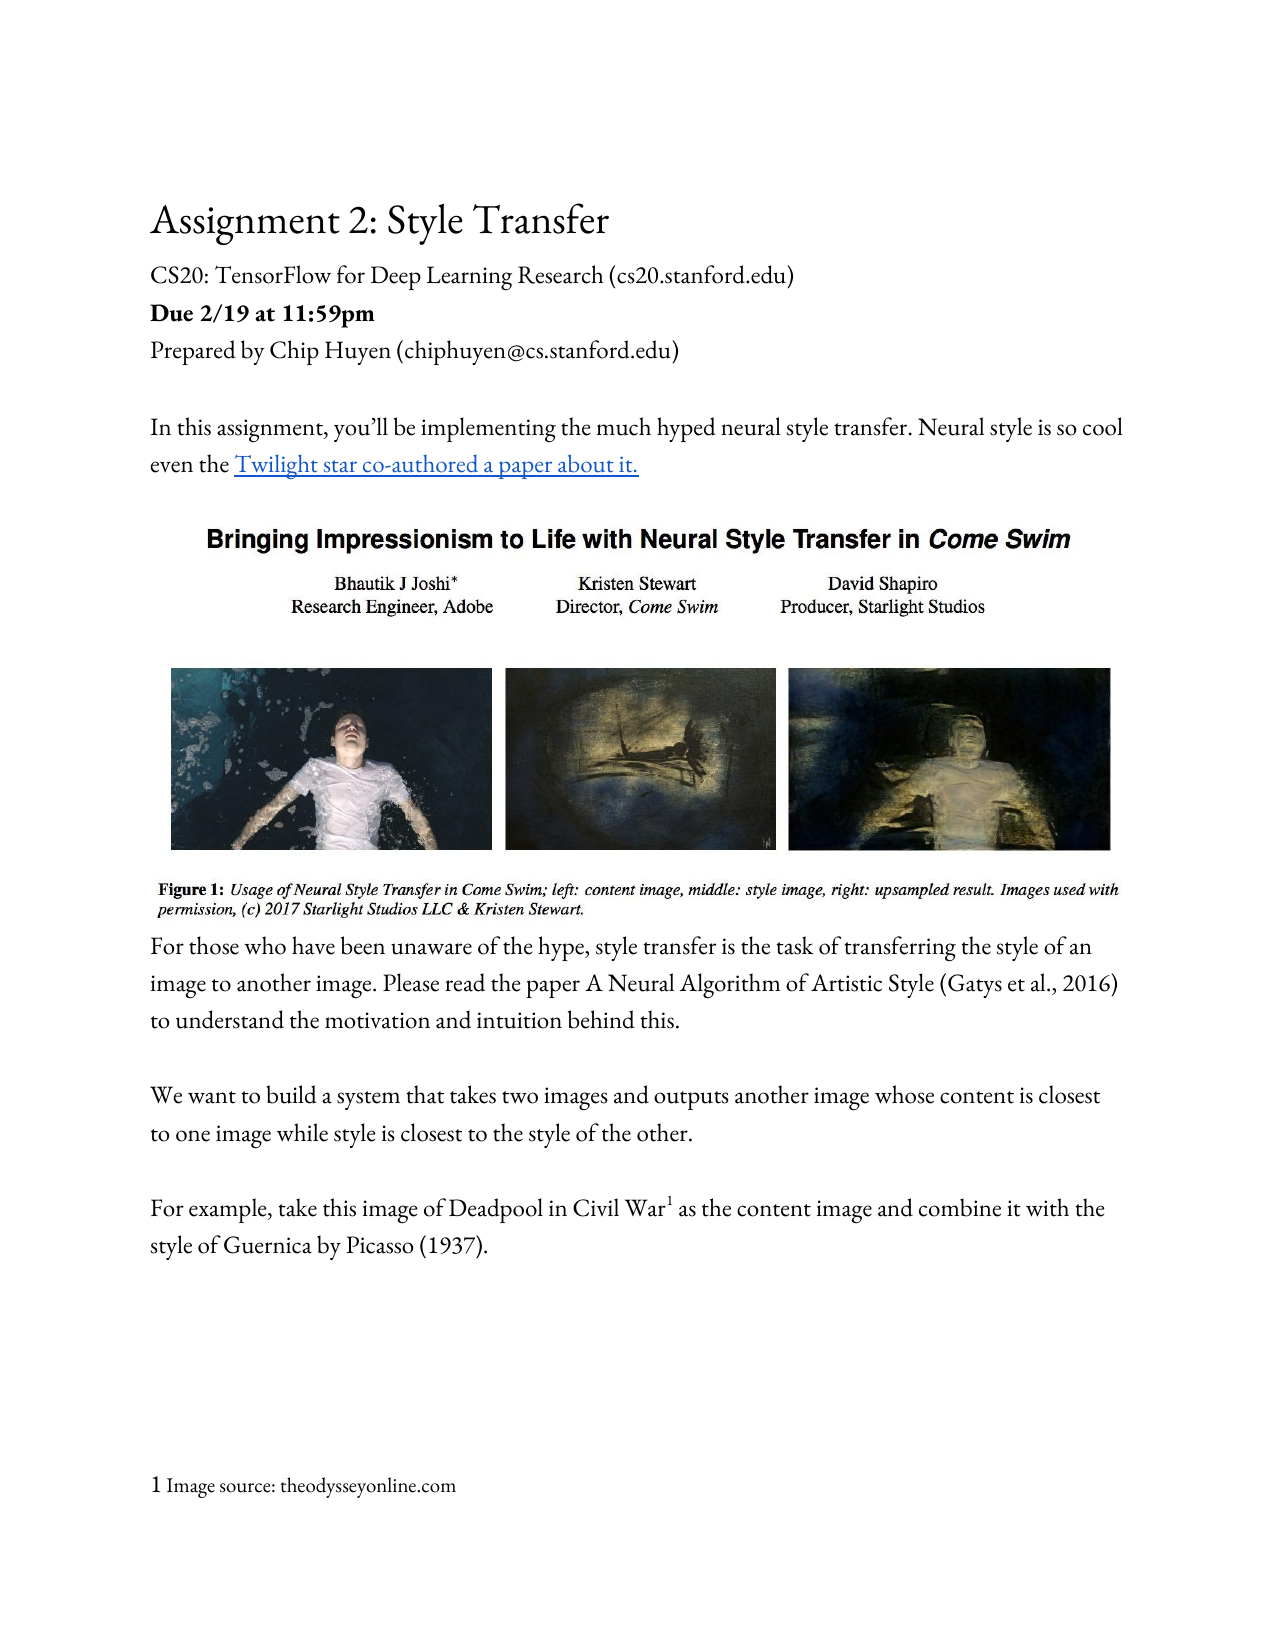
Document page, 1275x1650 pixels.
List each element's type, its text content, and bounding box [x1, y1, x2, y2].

text Prepared by Chip Huyen (chiphuyen@cs.stanford.edu) [150, 333, 1125, 366]
text For those who have been unaware of the hype, style transfer is the task of transferring the style of an image to another image. Please read the paper A Neural Algorithm of Artistic Style (Gatys et al., 2016) to understand the motivation and intuition behind this. [150, 929, 1125, 1036]
text We want to build a system that takes two images and outputs another image whose content is closest to one image while style is closest to the style of the other. [150, 1078, 1125, 1148]
subtitle Assignment 2: Style Transfer [150, 192, 1125, 246]
text CS20: TensorFlow for Deep Learning Research (cs20.stanford.edu) [150, 258, 1125, 291]
text In this assignment, you’ll be implementing the much hyped neural style transfer. Neural style is so cool even the Twilight star co-authored a paper about it. [150, 410, 1125, 480]
picture [150, 522, 1125, 925]
text For example, take this image of Deadpool in Civil War as the content image and combine it with the style of Guernica by Picasso (1937). [150, 1191, 1125, 1261]
text Due 2/19 at 11:59pm [150, 296, 1125, 328]
